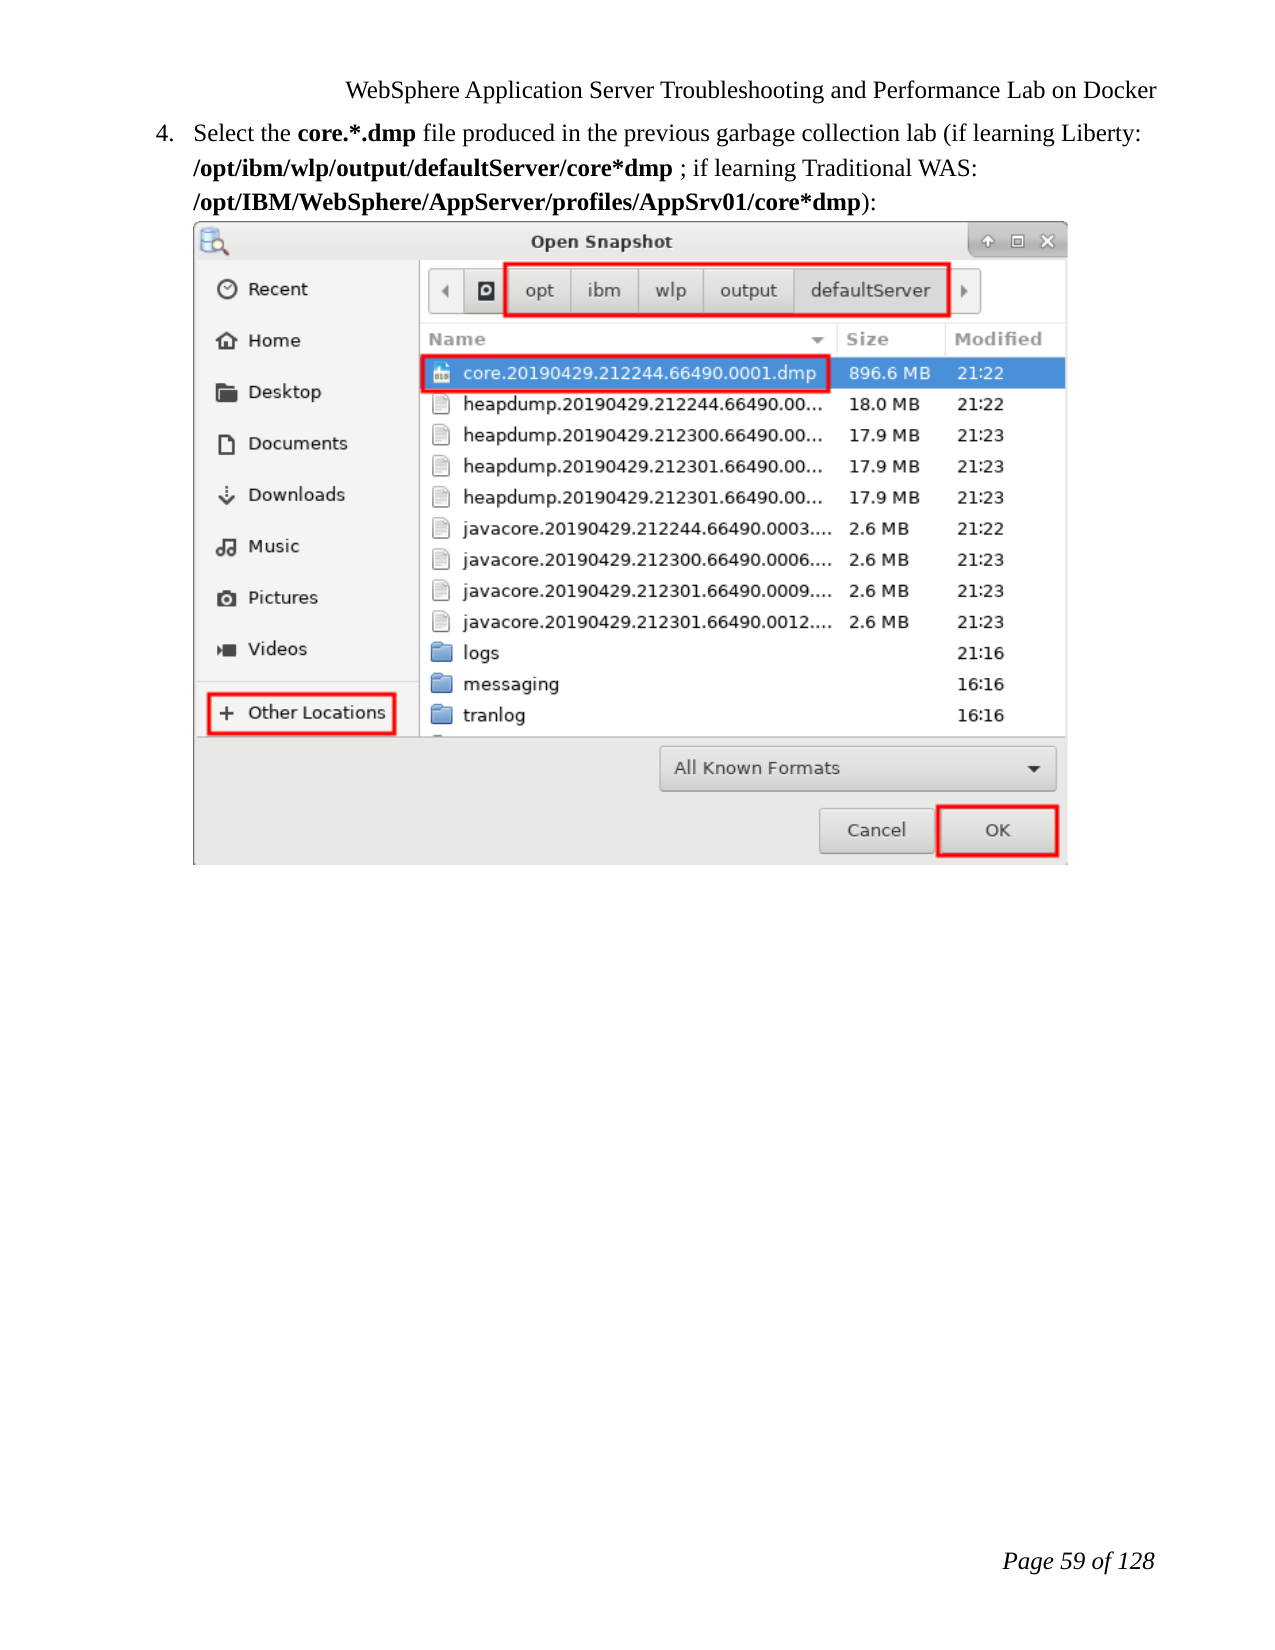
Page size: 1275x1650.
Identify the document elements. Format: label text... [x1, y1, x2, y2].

picture [193, 221, 1068, 865]
